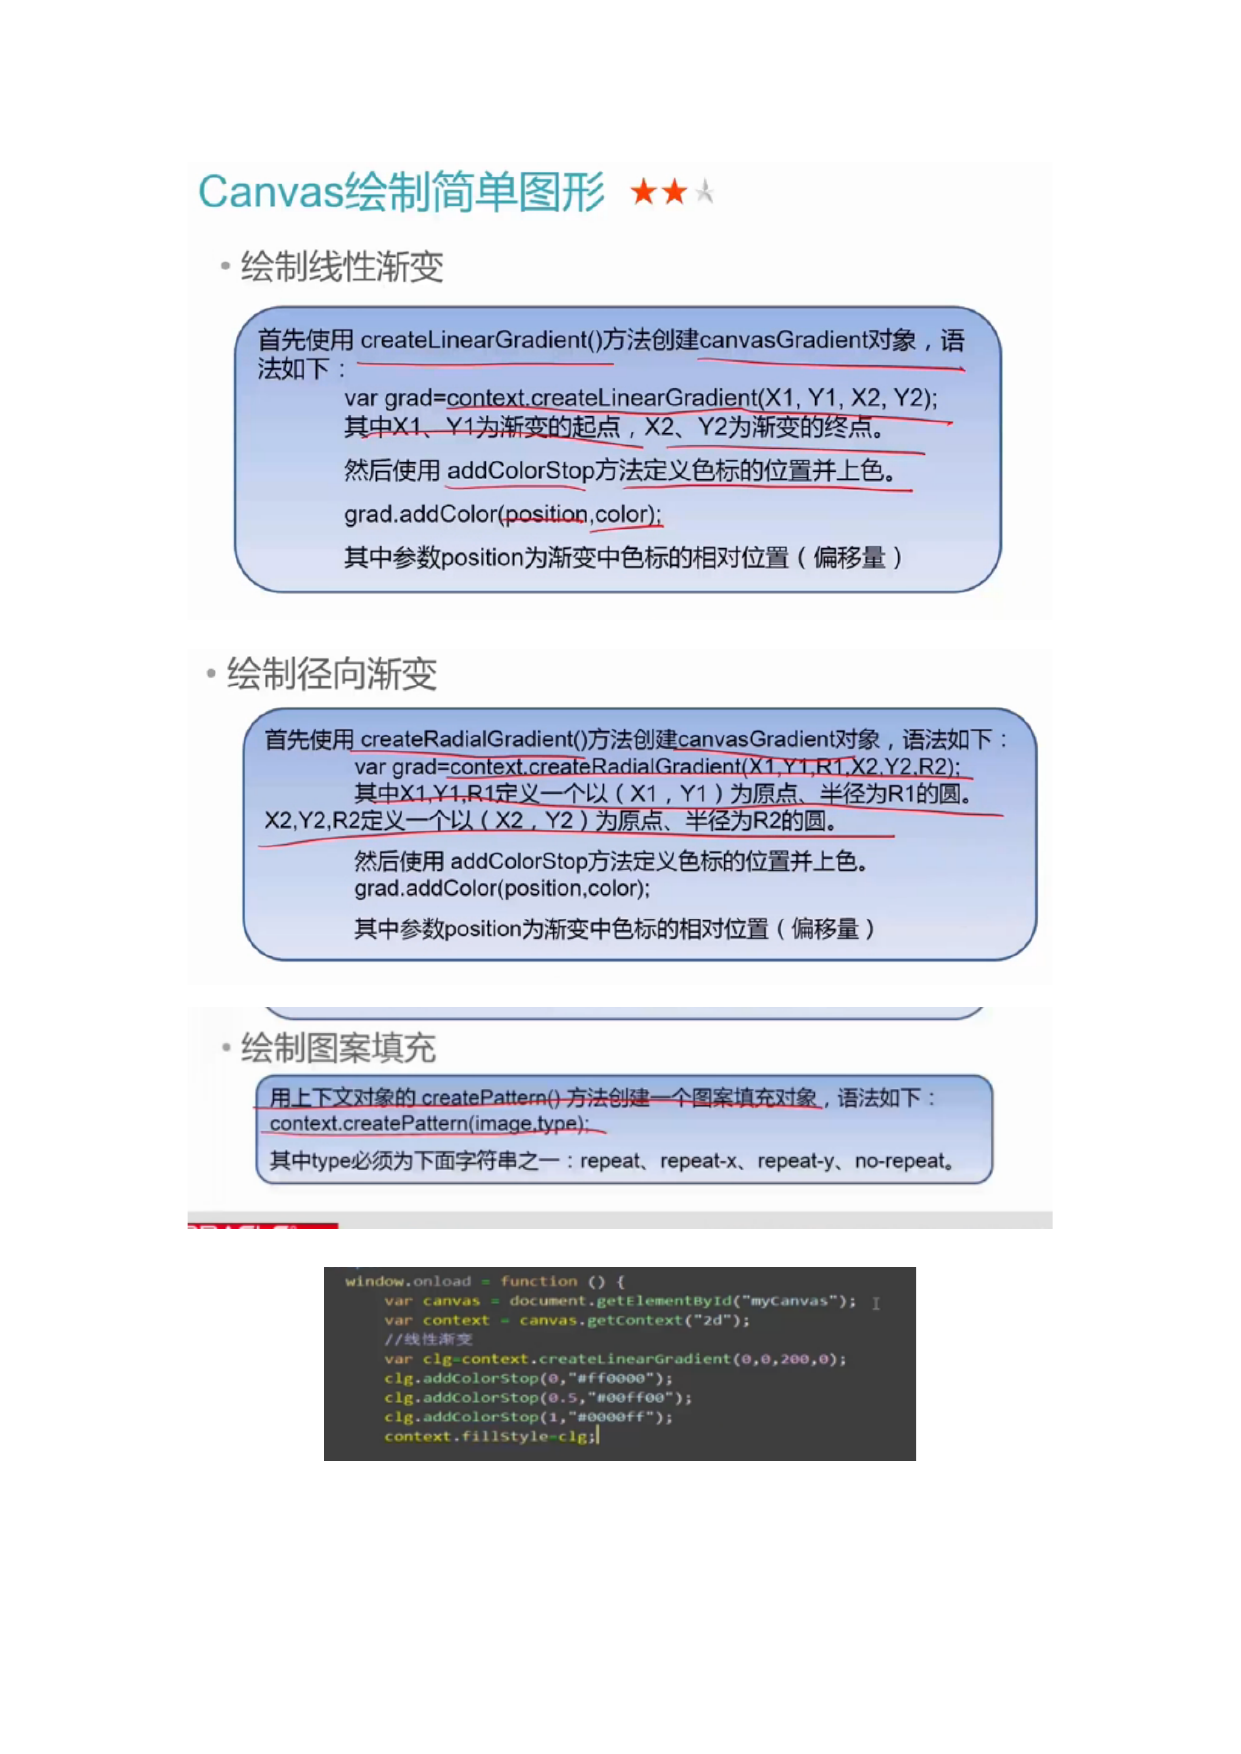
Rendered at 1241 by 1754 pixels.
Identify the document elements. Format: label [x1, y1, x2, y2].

picture [187, 162, 1053, 620]
picture [324, 1267, 917, 1461]
picture [187, 649, 1053, 985]
picture [187, 1007, 1053, 1229]
